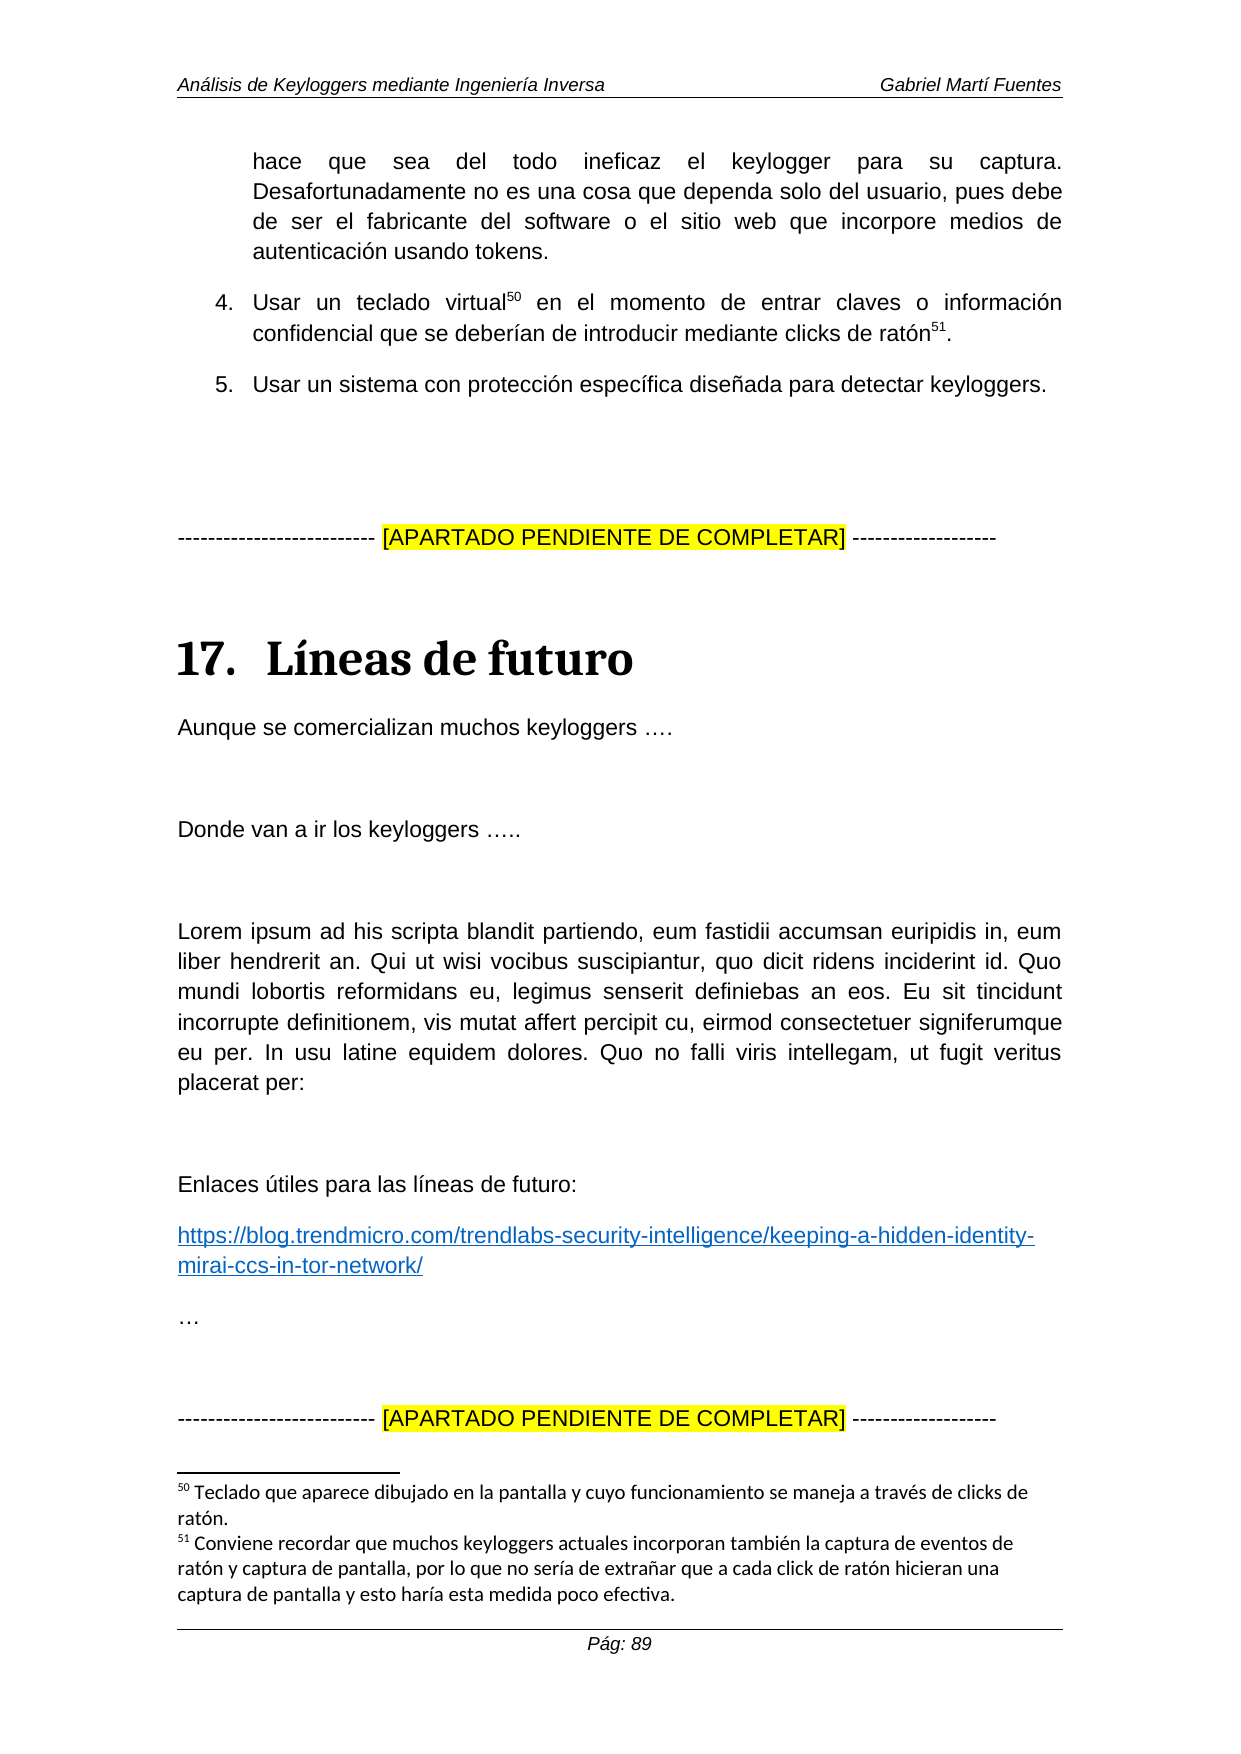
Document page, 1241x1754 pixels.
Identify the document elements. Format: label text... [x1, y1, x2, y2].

list Usar un sistema con protección específica diseñada para detectar keyloggers. [215, 371, 1063, 397]
text -------------------------- [APARTADO PENDIENTE DE COMPLETAR] ------------------- [846, 524, 1063, 550]
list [215, 148, 1063, 264]
text Aunque se comercializan muchos keyloggers …. [177, 714, 1063, 740]
text https://blog.trendmicro.com/trendlabs-security-intelligence/keeping-a-hidden-identity-mirai-ccs-in-tor-network/ [177, 1222, 1063, 1278]
text -------------------------- [APARTADO PENDIENTE DE COMPLETAR] ------------------- [177, 1405, 382, 1432]
text -------------------------- [APARTADO PENDIENTE DE COMPLETAR] ------------------- [177, 524, 382, 550]
text Donde van a ir los keyloggers ….. [177, 816, 1063, 842]
text Lorem ipsum ad his scripta blandit partiendo, eum fastidii accumsan euripidis in, eum liber hendrerit an. Qui ut wisi vocibus suscipiantur, quo dicit ridens inciderint id. Quo mundi lobortis reformidans eu, legimus senserit definiebas an eos. Eu sit tincidunt incorrupte definitionem, vis mutat affert percipit cu, eirmod consectetuer signiferumque eu per. In usu latine equidem dolores. Quo no falli viris intellegam, ut fugit veritus placerat per: [177, 918, 1063, 1095]
subtitle Líneas de futuro [177, 630, 1063, 687]
text … [177, 1303, 1063, 1329]
list Usar un teclado virtual en el momento de entrar claves o información confidencial que se deberían de introducir mediante clicks de ratón. [215, 289, 1063, 346]
text Enlaces útiles para las líneas de futuro: [177, 1171, 1063, 1197]
text -------------------------- [APARTADO PENDIENTE DE COMPLETAR] ------------------- [846, 1405, 1063, 1432]
